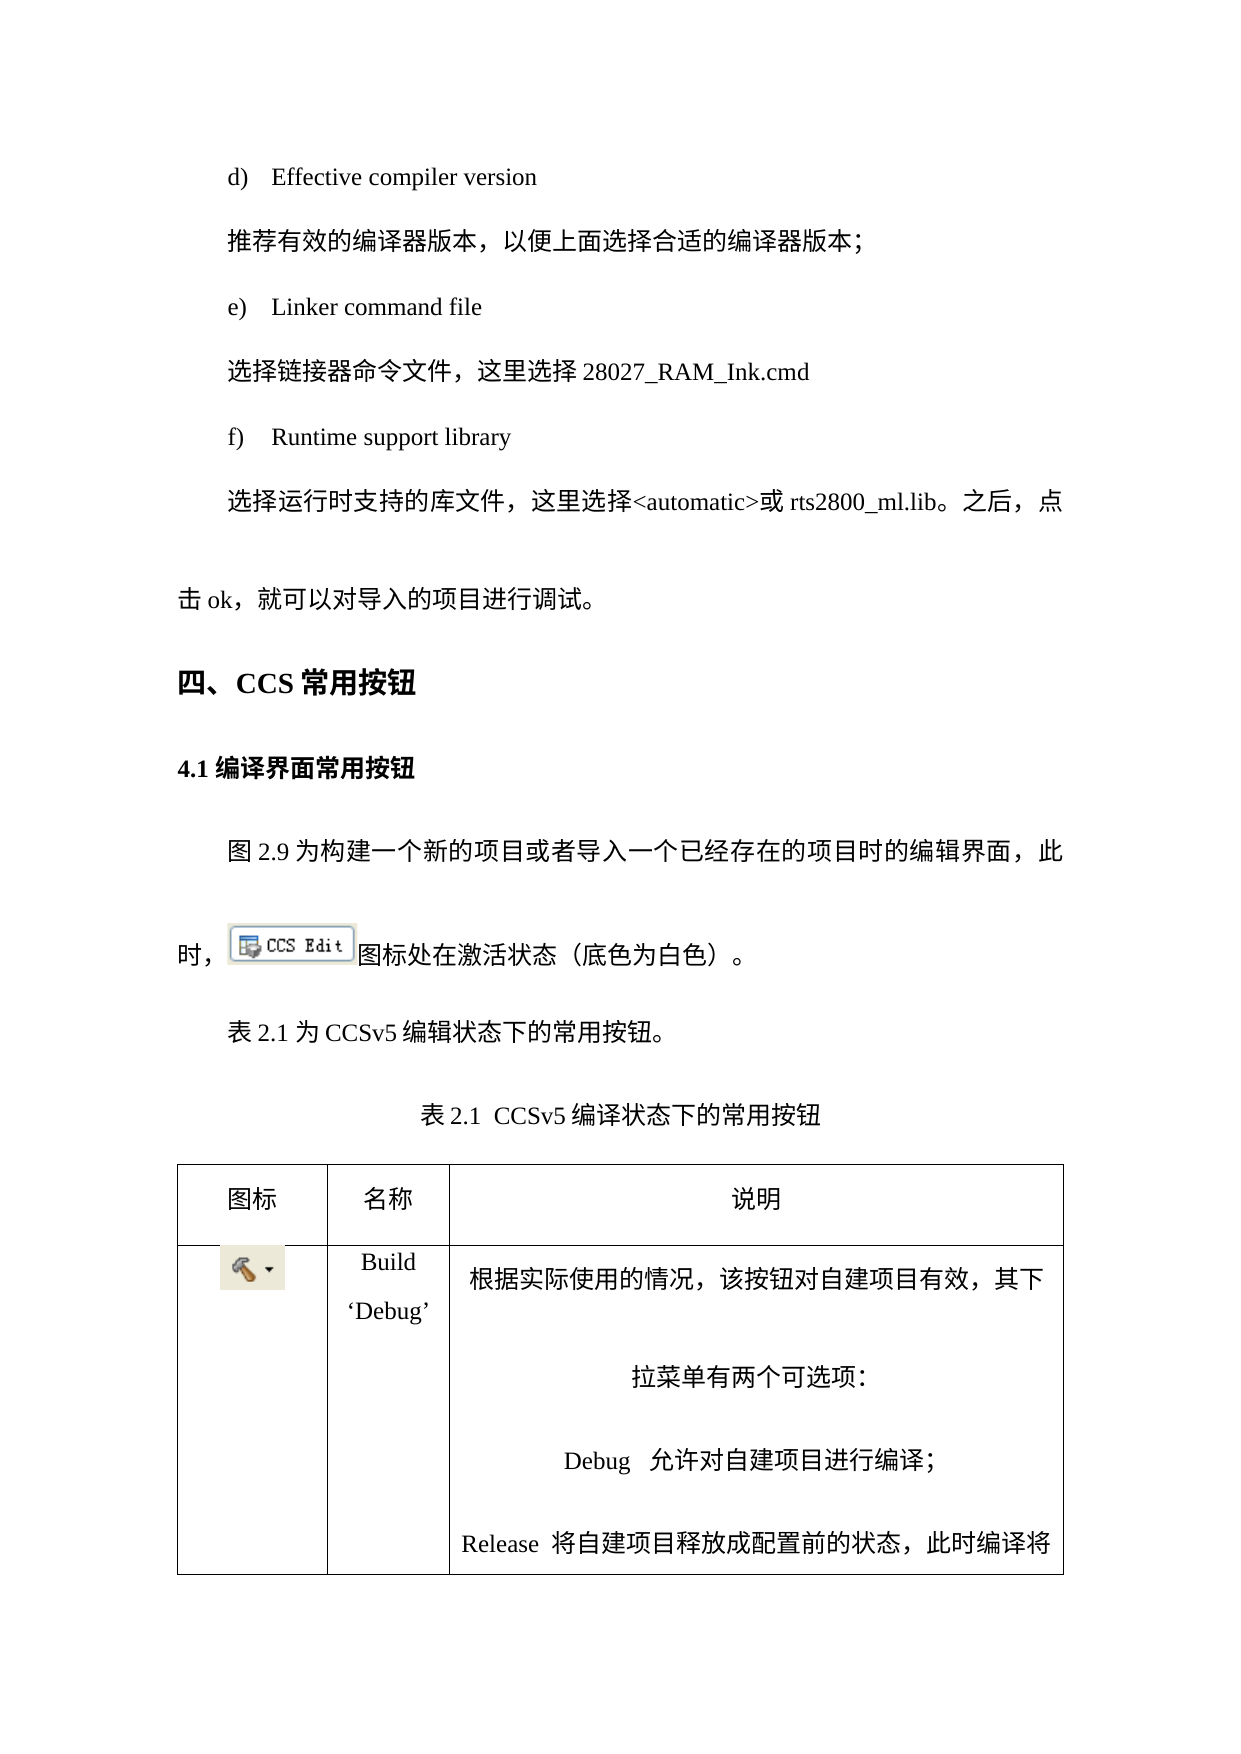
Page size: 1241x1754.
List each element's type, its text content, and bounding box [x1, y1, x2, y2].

picture [227, 923, 358, 965]
table_header 图标 [178, 1165, 327, 1244]
table_header 名称 [328, 1165, 449, 1244]
text 选择链接器命令文件，这里选择28027_RAM_Ink.cmd [177, 337, 1063, 402]
text 选择运行时支持的库文件，这里选择<automatic>或rts2800_ml.lib。之后，点击ok，就可以对导入的项目进行调试。 [177, 467, 1063, 630]
text 4.1 编译界面常用按钮 [177, 734, 1063, 799]
list Effective compiler version [227, 161, 1063, 193]
text 表2.1 CCSv5编译状态下的常用按钮 [177, 1081, 1063, 1146]
table_cell [178, 1246, 327, 1574]
text 图2.9为构建一个新的项目或者导入一个已经存在的项目时的编辑界面，此时，图标处在激活状态（底色为白色）。 [177, 817, 1063, 980]
table_cell Build ‘Debug’ [328, 1246, 449, 1574]
list Runtime support library [227, 421, 1063, 453]
text 推荐有效的编译器版本，以便上面选择合适的编译器版本； [177, 207, 1063, 272]
picture [220, 1245, 285, 1290]
list Linker command file [227, 291, 1063, 323]
text 表2.1 为CCSv5编辑状态下的常用按钮。 [177, 998, 1063, 1063]
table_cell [450, 1246, 1063, 1574]
text 四、CCS常用按钮 [177, 648, 1063, 713]
table_header 说明 [450, 1165, 1063, 1244]
